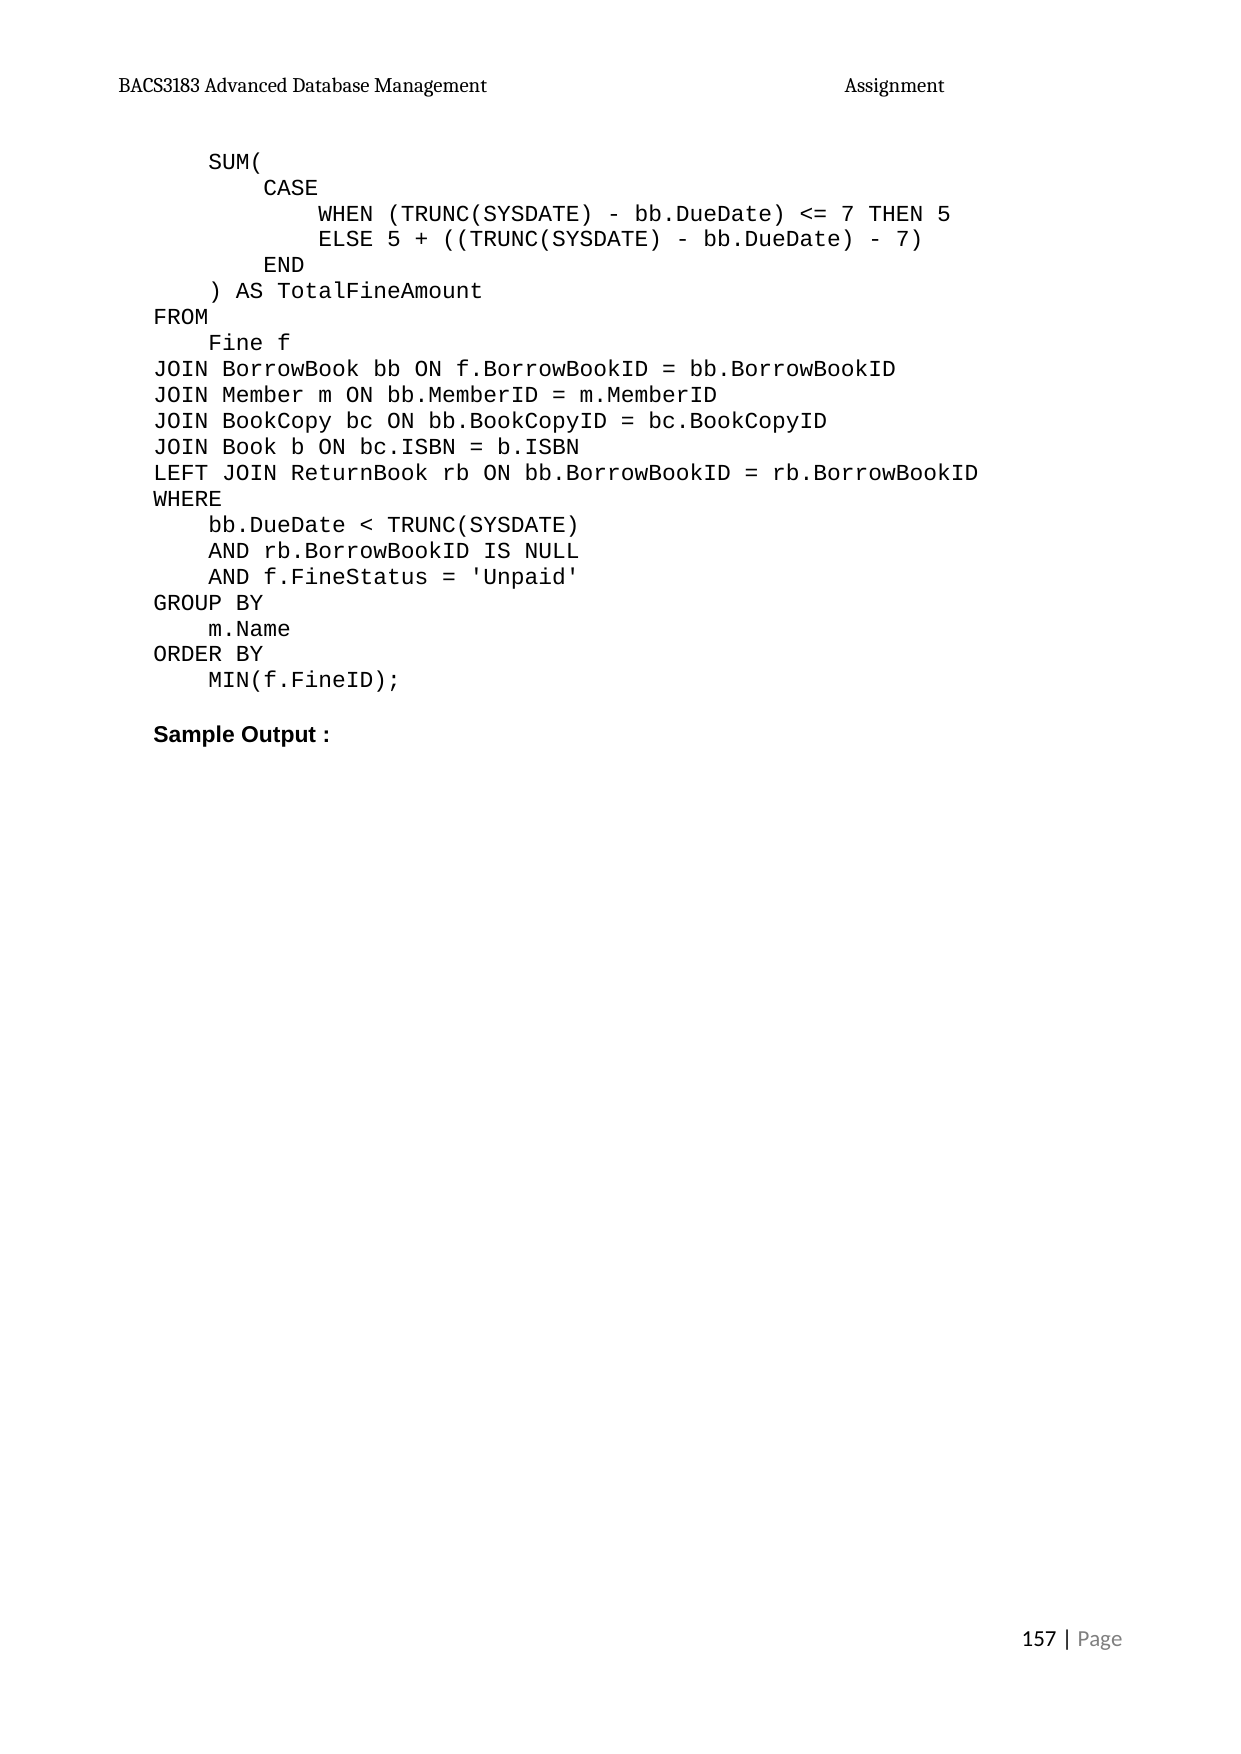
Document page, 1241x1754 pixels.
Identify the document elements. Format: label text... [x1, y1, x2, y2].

text Fine f [153, 332, 1122, 357]
text AND rb.BorrowBookID IS NULL [153, 539, 1122, 565]
text CASE [153, 176, 1122, 202]
text ORDER BY [153, 643, 1122, 669]
text JOIN Book b ON bc.ISBN = b.ISBN [153, 435, 1122, 461]
text JOIN BorrowBook bb ON f.BorrowBookID = bb.BorrowBookID [153, 357, 1122, 383]
text m.Name [153, 617, 1122, 643]
text AND f.FineStatus = 'Unpaid' [153, 565, 1122, 591]
text MIN(f.FineID); [153, 669, 1122, 695]
text bb.DueDate < TRUNC(SYSDATE) [153, 513, 1122, 539]
text WHERE [153, 487, 1122, 513]
text ) AS TotalFineAmount [153, 280, 1122, 306]
text Sample Output : [153, 721, 1122, 747]
text ELSE 5 + ((TRUNC(SYSDATE) - bb.DueDate) - 7) [153, 228, 1122, 254]
text WHEN (TRUNC(SYSDATE) - bb.DueDate) <= 7 THEN 5 [153, 202, 1122, 228]
text LEFT JOIN ReturnBook rb ON bb.BorrowBookID = rb.BorrowBookID [153, 461, 1122, 487]
text GROUP BY [153, 591, 1122, 617]
text FROM [153, 306, 1122, 332]
text JOIN Member m ON bb.MemberID = m.MemberID [153, 383, 1122, 409]
text SUM( [153, 150, 1122, 176]
text JOIN BookCopy bc ON bb.BookCopyID = bc.BookCopyID [153, 409, 1122, 435]
text END [153, 254, 1122, 280]
